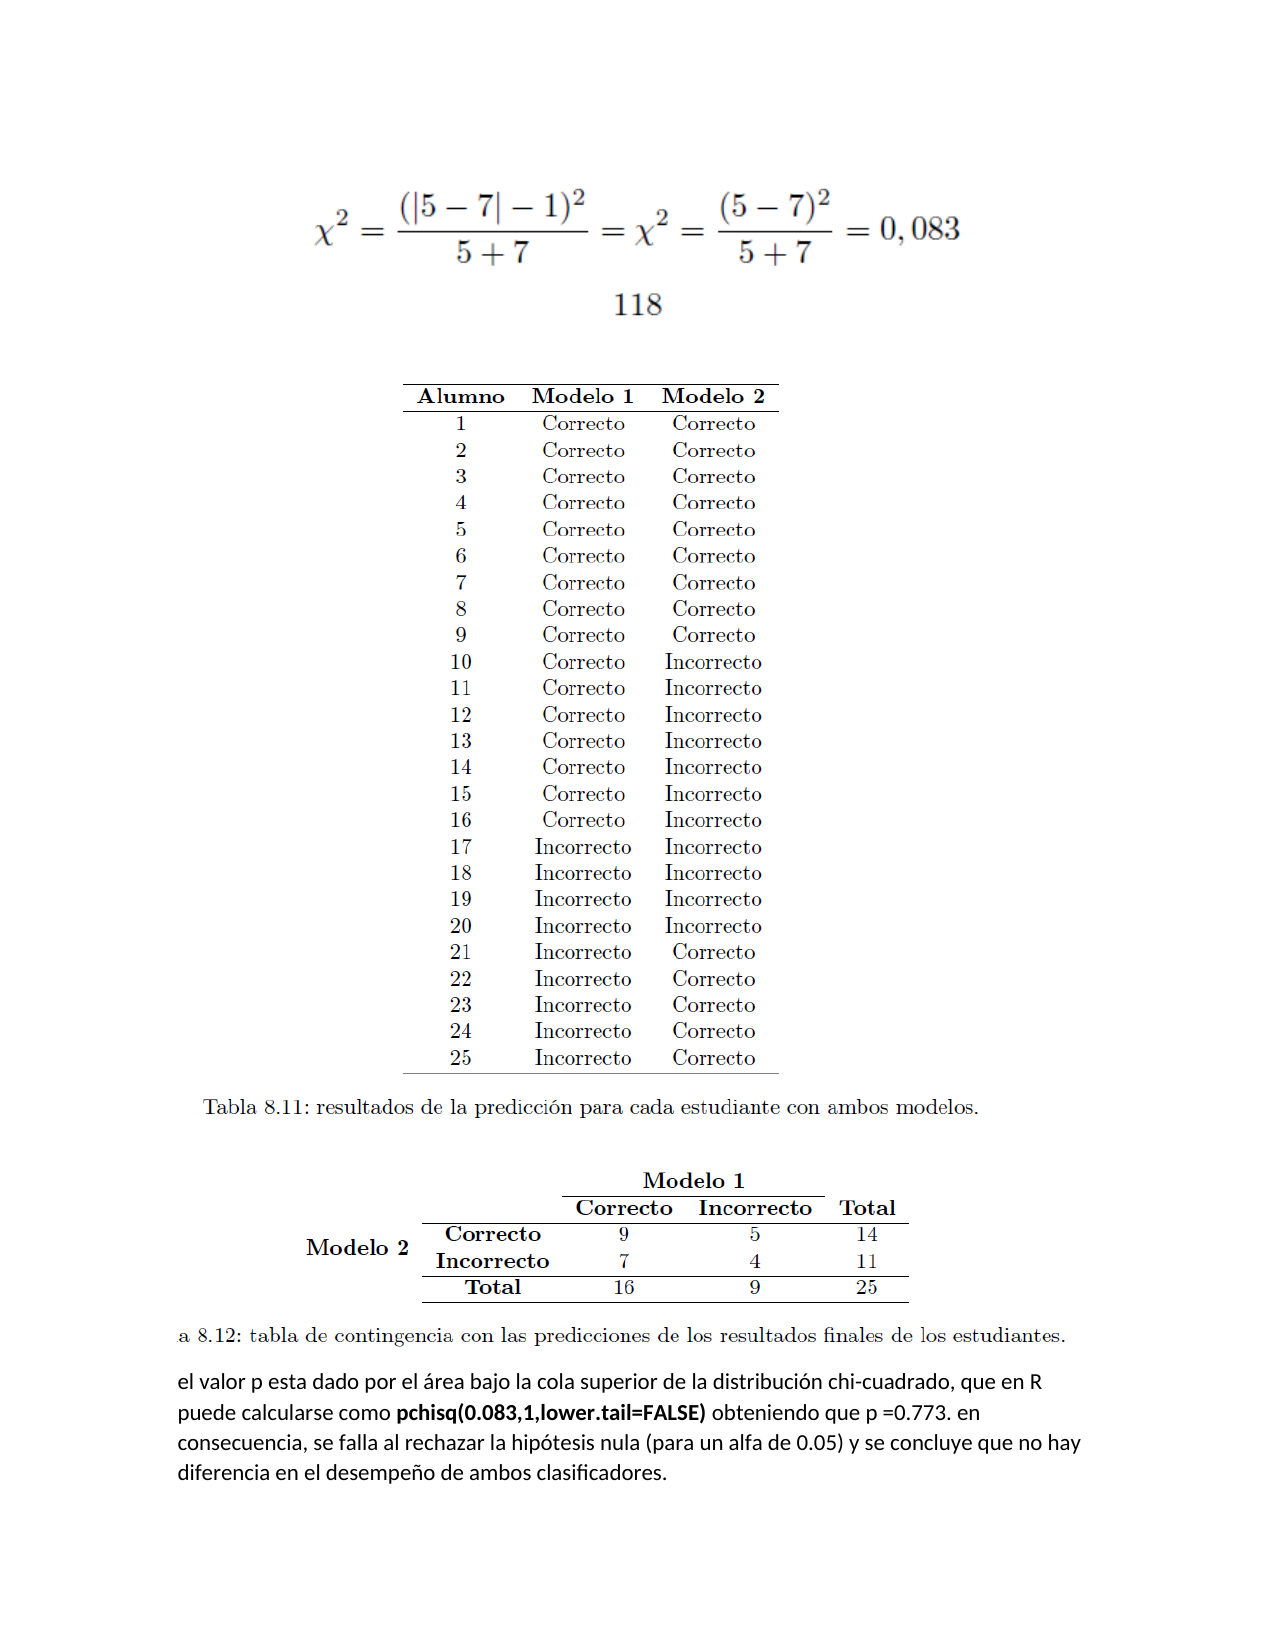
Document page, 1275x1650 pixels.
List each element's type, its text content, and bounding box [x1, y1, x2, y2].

picture [177, 147, 1098, 356]
picture [177, 1145, 1098, 1366]
picture [177, 374, 1098, 1127]
text el valor p esta dado por el área bajo la cola superior de la distribución chi-cuadrado, que en R puede calcularse como pchisq(0.083,1,lower.tail=FALSE) obteniendo que p =0.773. en consecuencia, se falla al rechazar la hipótesis nula (para un alfa de 0.05) y se concluye que no hay diferencia en el desempeño de ambos clasificadores. [177, 1366, 1098, 1486]
